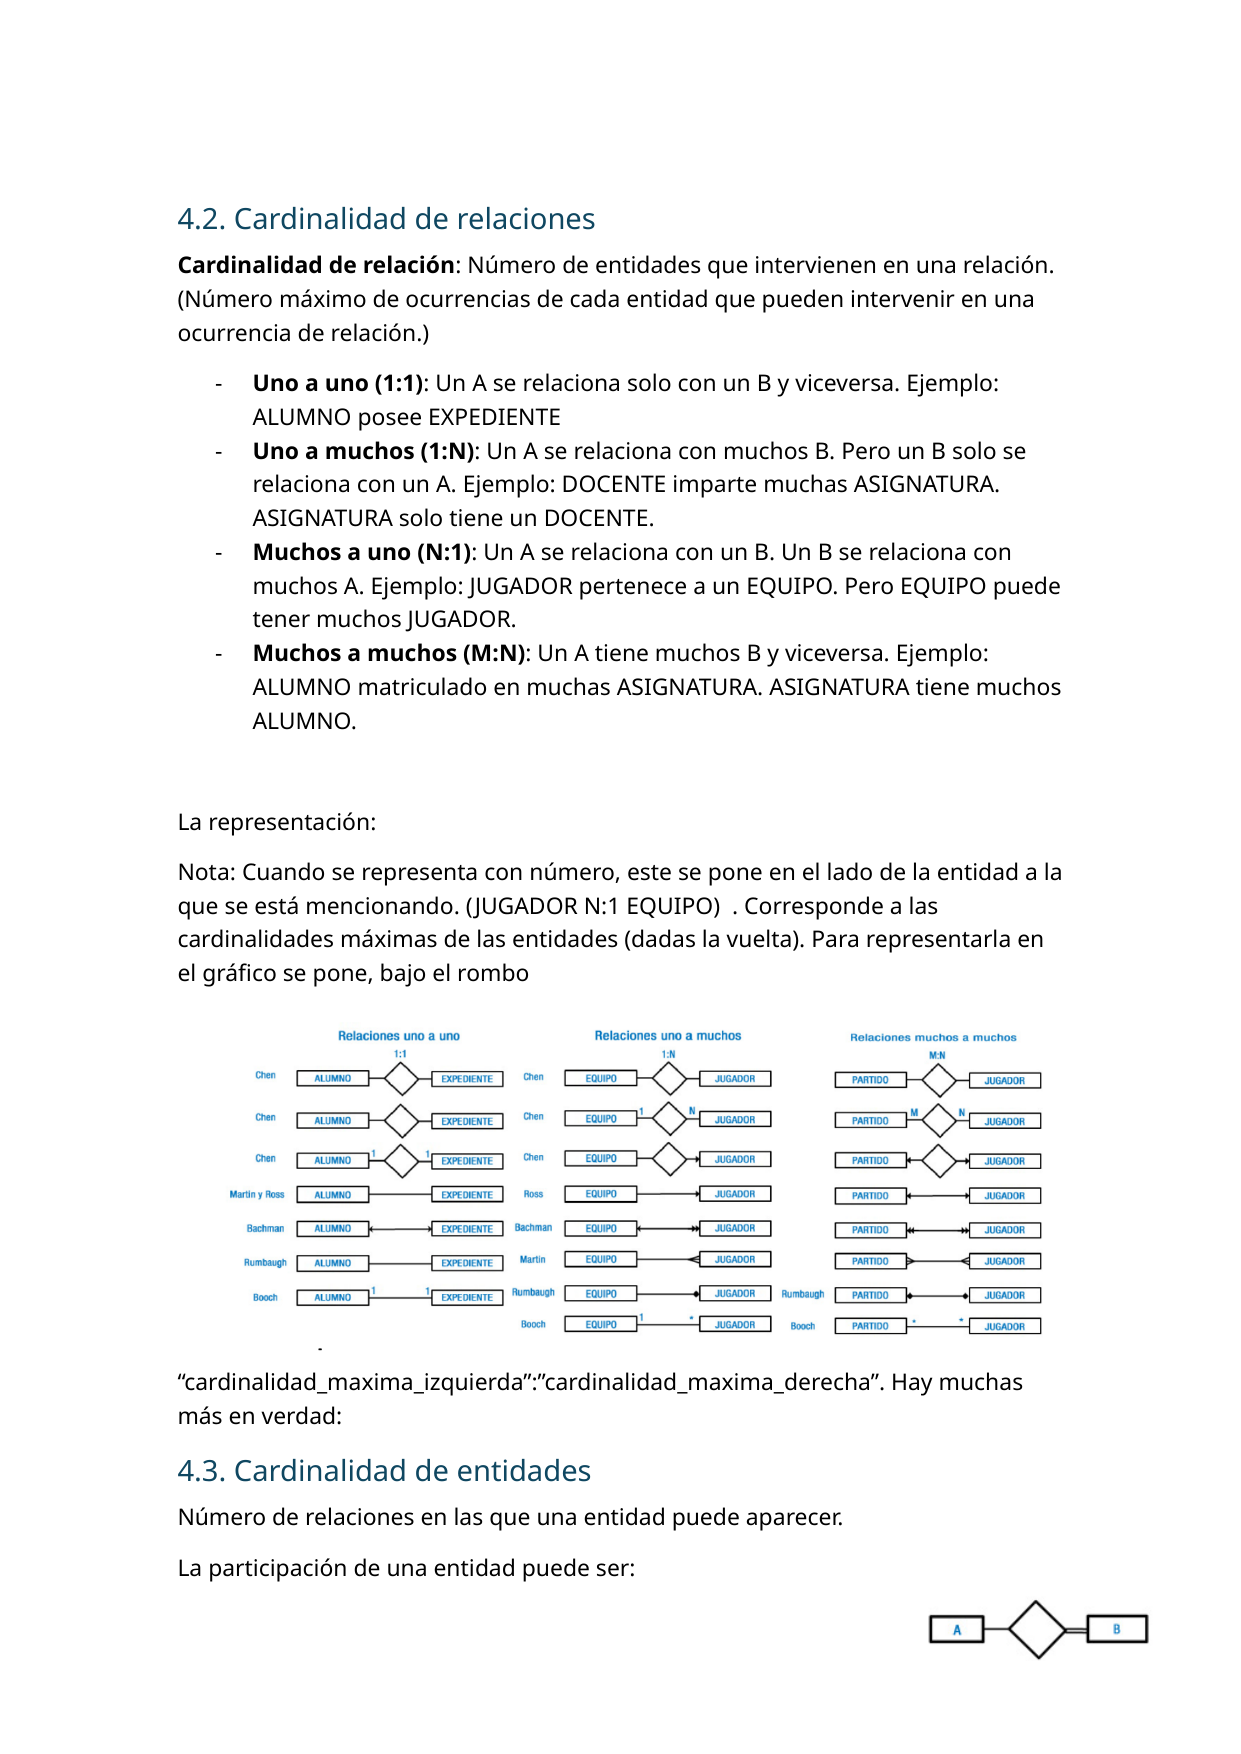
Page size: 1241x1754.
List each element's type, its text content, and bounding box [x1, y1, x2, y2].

text Cardinalidad de relación: Número de entidades que intervienen en una relación. (Número máximo de ocurrencias de cada entidad que pueden intervenir en una ocurrencia de relación.) [177, 249, 1063, 348]
subtitle 4.3. Cardinalidad de entidades [177, 1450, 1063, 1490]
picture [221, 1017, 1055, 1355]
picture [897, 1588, 1157, 1661]
text Número de relaciones en las que una entidad puede aparecer. [177, 1501, 1063, 1532]
subtitle 4.2. Cardinalidad de relaciones [177, 198, 1063, 238]
list Muchos a muchos (M:N): Un A tiene muchos B y viceversa. Ejemplo: ALUMNO matriculado en muchas ASIGNATURA. ASIGNATURA tiene muchos ALUMNO. [215, 637, 1063, 736]
text La representación: [177, 805, 1063, 837]
text La participación de una entidad puede ser: [177, 1552, 1063, 1583]
list Muchos a uno (N:1): Un A se relaciona con un B. Un B se relaciona con muchos A. Ejemplo: JUGADOR pertenece a un EQUIPO. Pero EQUIPO puede tener muchos JUGADOR. [215, 536, 1063, 634]
list Uno a muchos (1:N): Un A se relaciona con muchos B. Pero un B solo se relaciona con un A. Ejemplo: DOCENTE imparte muchas ASIGNATURA. ASIGNATURA solo tiene un DOCENTE. [215, 434, 1063, 533]
list Uno a uno (1:1): Un A se relaciona solo con un B y viceversa. Ejemplo: ALUMNO posee EXPEDIENTE [215, 367, 1063, 432]
